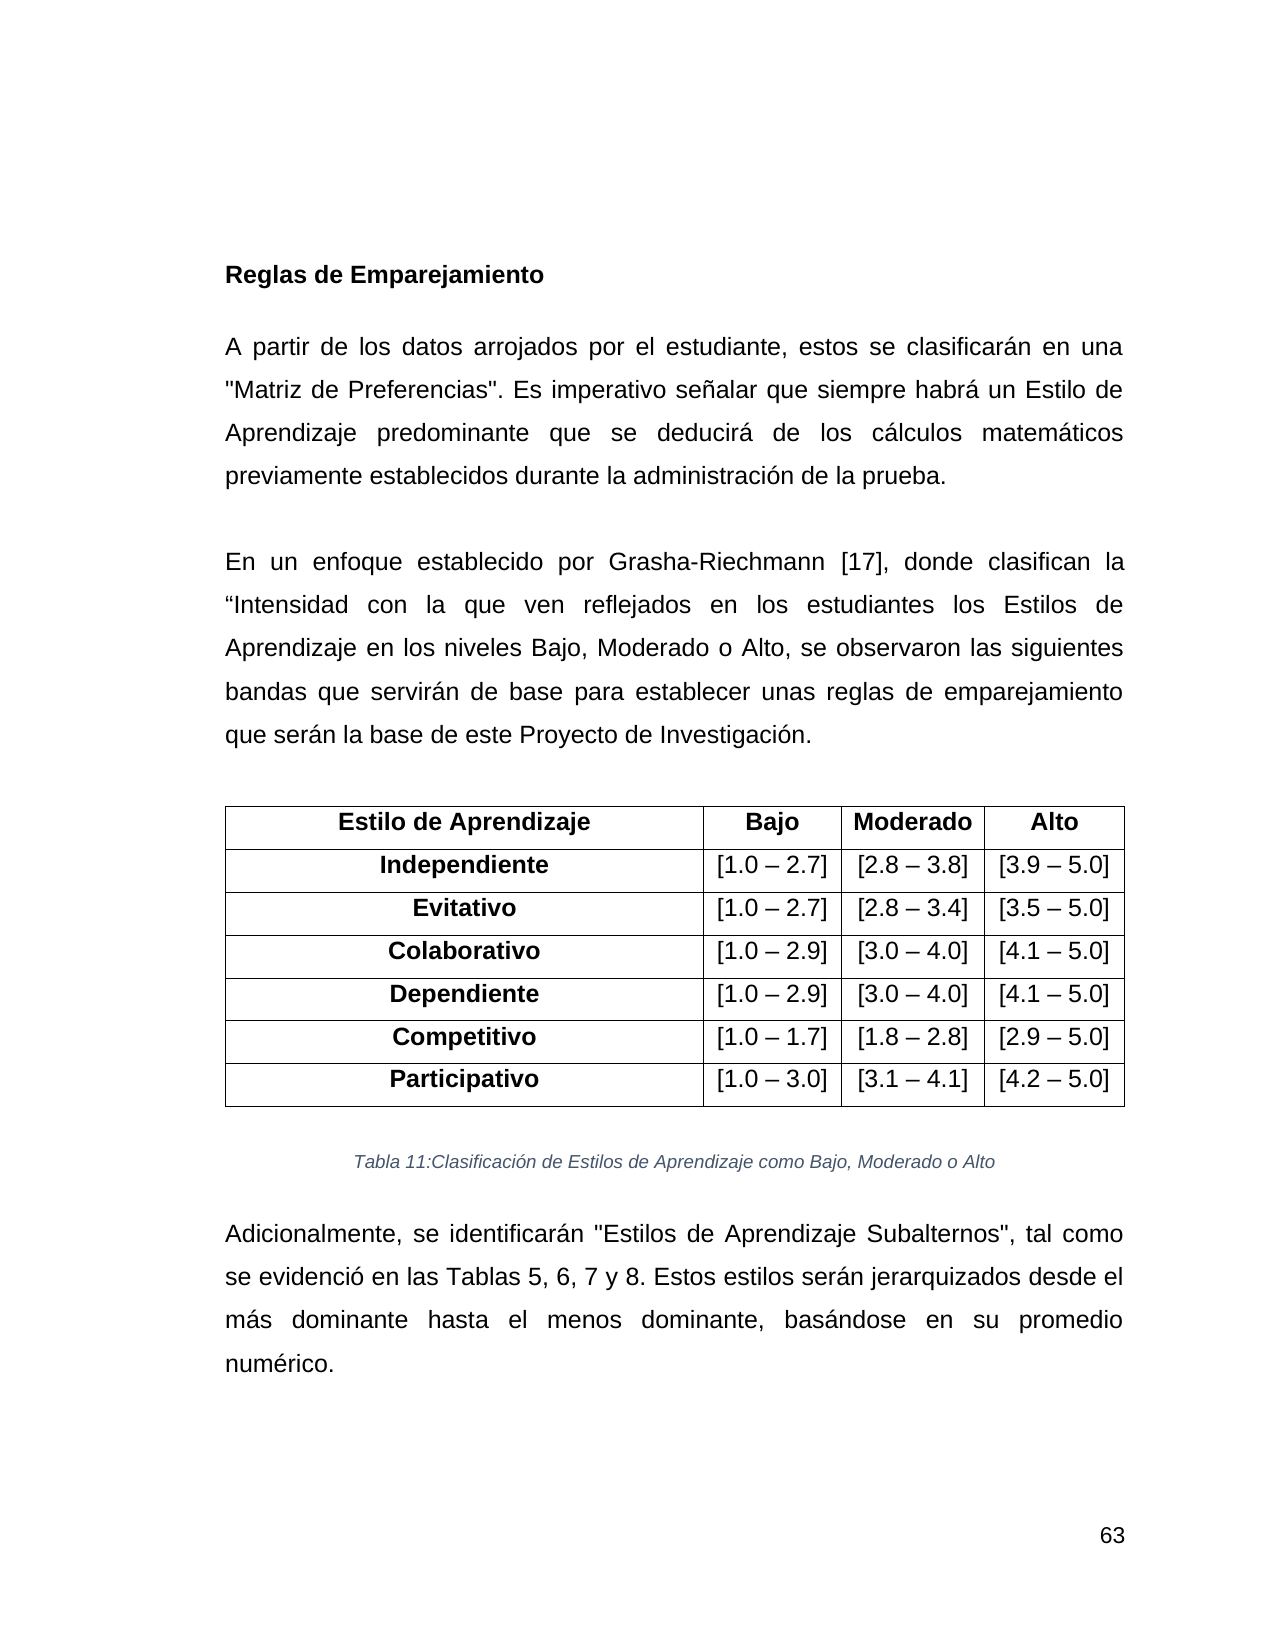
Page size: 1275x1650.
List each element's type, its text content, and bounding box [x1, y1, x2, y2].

table_cell [3.9 – 5.0] [985, 850, 1124, 892]
table_header Alto [985, 807, 1124, 849]
table_cell [4.1 – 5.0] [985, 979, 1124, 1020]
table_cell [1.8 – 2.8] [842, 1021, 984, 1063]
table_header Estilo de Aprendizaje [226, 807, 703, 849]
table_cell [1.0 – 2.7] [704, 850, 841, 892]
table_cell [2.8 – 3.8] [842, 850, 984, 892]
table_cell Evitativo [226, 893, 703, 934]
table_cell [4.1 – 5.0] [985, 936, 1124, 977]
table_cell [2.9 – 5.0] [985, 1021, 1124, 1063]
subtitle Reglas de Emparejamiento [225, 259, 1125, 288]
table_cell [1.0 – 2.7] [704, 893, 841, 934]
table_cell [3.1 – 4.1] [842, 1064, 984, 1106]
table_cell Participativo [226, 1064, 703, 1106]
table_header Bajo [704, 807, 841, 849]
table_cell [1.0 – 1.7] [704, 1021, 841, 1063]
table_cell Independiente [226, 850, 703, 892]
table_cell [1.0 – 3.0] [704, 1064, 841, 1106]
table_cell [3.5 – 5.0] [985, 893, 1124, 934]
text Adicionalmente, se identificarán "Estilos de Aprendizaje Subalternos", tal como se evidenció en las Tablas 5, 6, 7 y 8. Estos estilos serán jerarquizados desde el más dominante hasta el menos dominante, basándose en su promedio numérico. [225, 1219, 1125, 1377]
table_cell Colaborativo [226, 936, 703, 977]
text A partir de los datos arrojados por el estudiante, estos se clasificarán en una "Matriz de Preferencias". Es imperativo señalar que siempre habrá un Estilo de Aprendizaje predominante que se deducirá de los cálculos matemáticos previamente establecidos durante la administración de la prueba. [225, 331, 1125, 489]
table_header Moderado [842, 807, 984, 849]
table_cell [1.0 – 2.9] [704, 936, 841, 977]
text En un enfoque establecido por Grasha-Riechmann , donde clasifican la “Intensidad con la que ven reflejados en los estudiantes los Estilos de Aprendizaje en los niveles Bajo, Moderado o Alto, se observaron las siguientes bandas que servirán de base para establecer unas reglas de emparejamiento que serán la base de este Proyecto de Investigación. [225, 547, 1125, 748]
table_cell [3.0 – 4.0] [842, 936, 984, 977]
text Tabla 11:Clasificación de Estilos de Aprendizaje como Bajo, Moderado o Alto [225, 1150, 1125, 1172]
table_cell [4.2 – 5.0] [985, 1064, 1124, 1106]
table_cell [2.8 – 3.4] [842, 893, 984, 934]
table_cell Competitivo [226, 1021, 703, 1063]
table_cell [1.0 – 2.9] [704, 979, 841, 1020]
table_cell [3.0 – 4.0] [842, 979, 984, 1020]
table_cell Dependiente [226, 979, 703, 1020]
